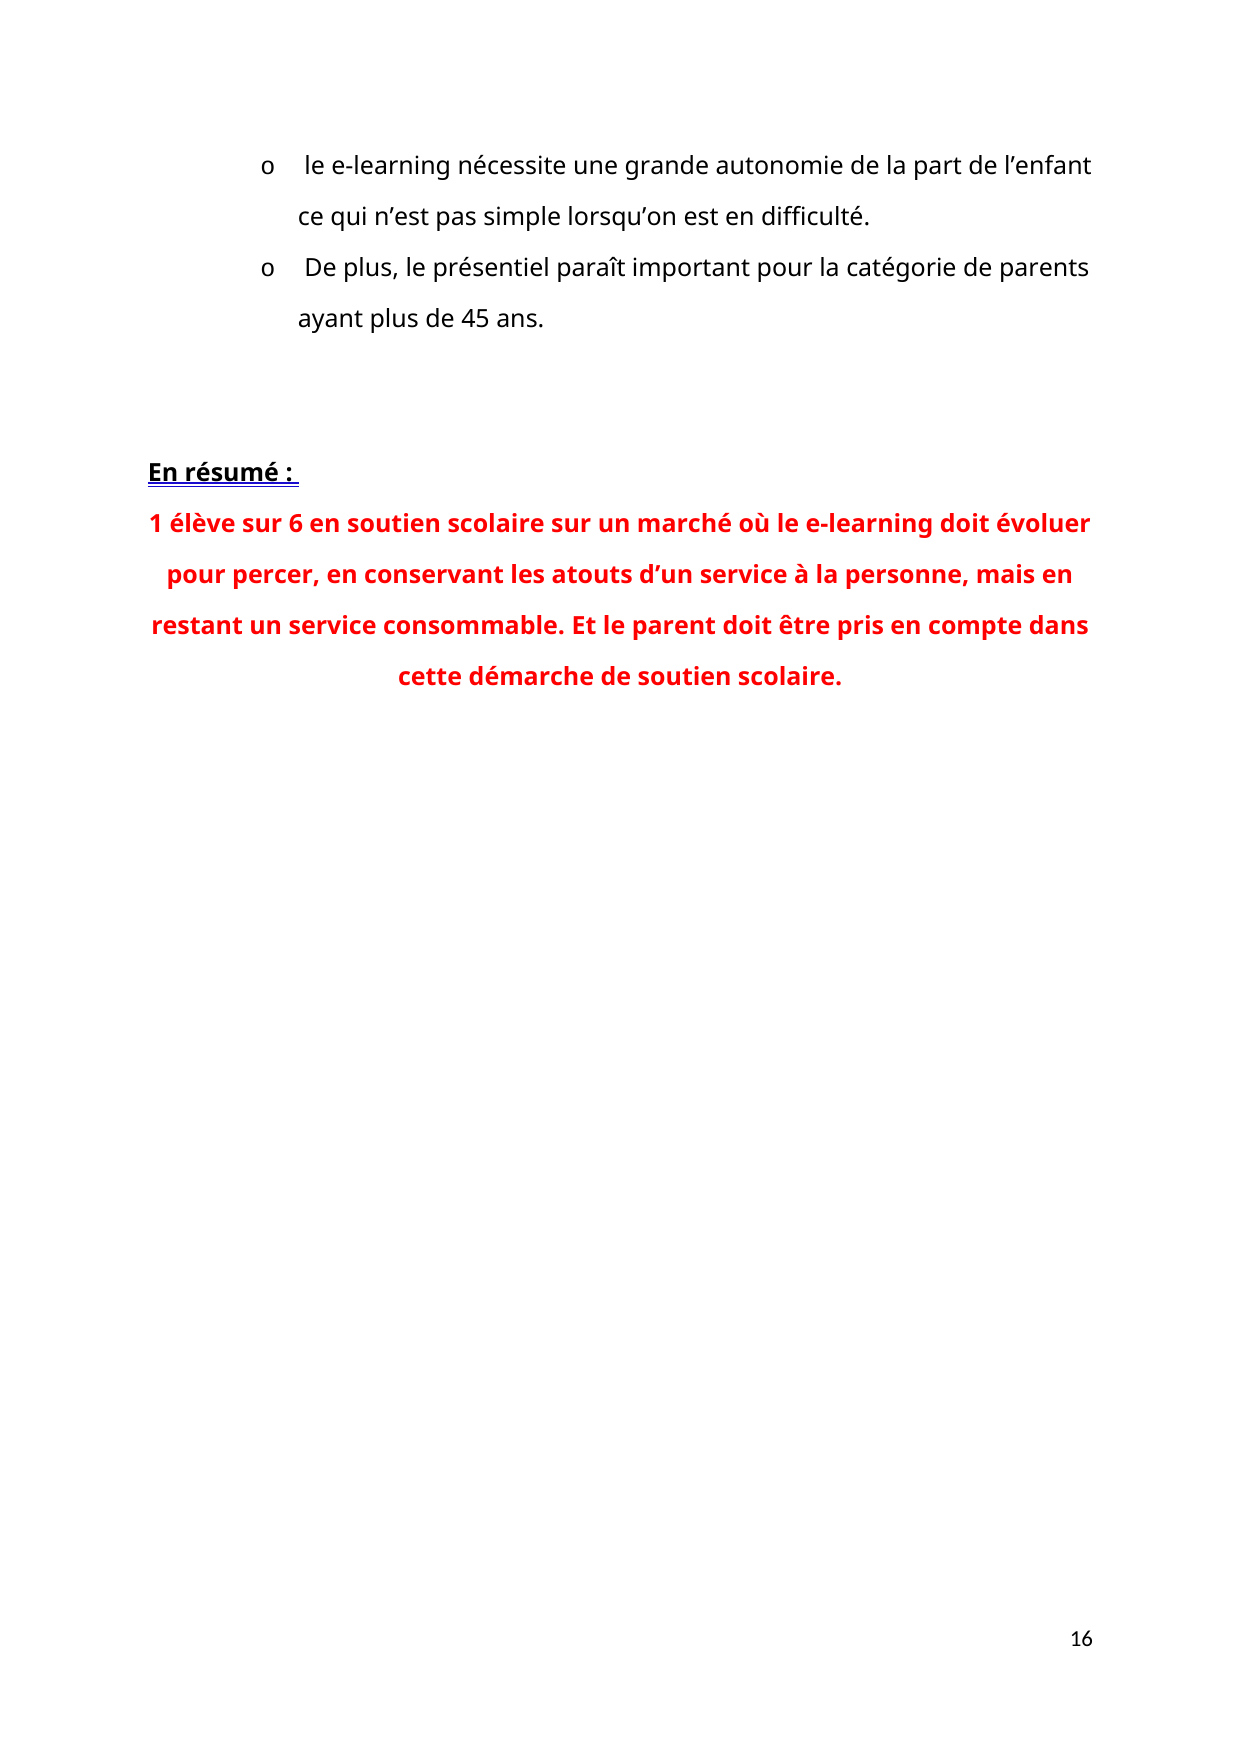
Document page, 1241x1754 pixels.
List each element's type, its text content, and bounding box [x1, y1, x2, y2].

list le e-learning nécessite une grande autonomie de la part de l’enfant ce qui n’est pas simple lorsqu’on est en difficulté. [260, 148, 1093, 233]
list De plus, le présentiel paraît important pour la catégorie de parents ayant plus de 45 ans. [260, 250, 1093, 335]
text 1 élève sur 6 en soutien scolaire sur un marché où le e-learning doit évoluer pour percer, en conservant les atouts d’un service à la personne, mais en restant un service consommable. Et le parent doit être pris en compte dans cette démarche de soutien scolaire. [148, 505, 1093, 692]
text En résumé : [148, 454, 1093, 488]
